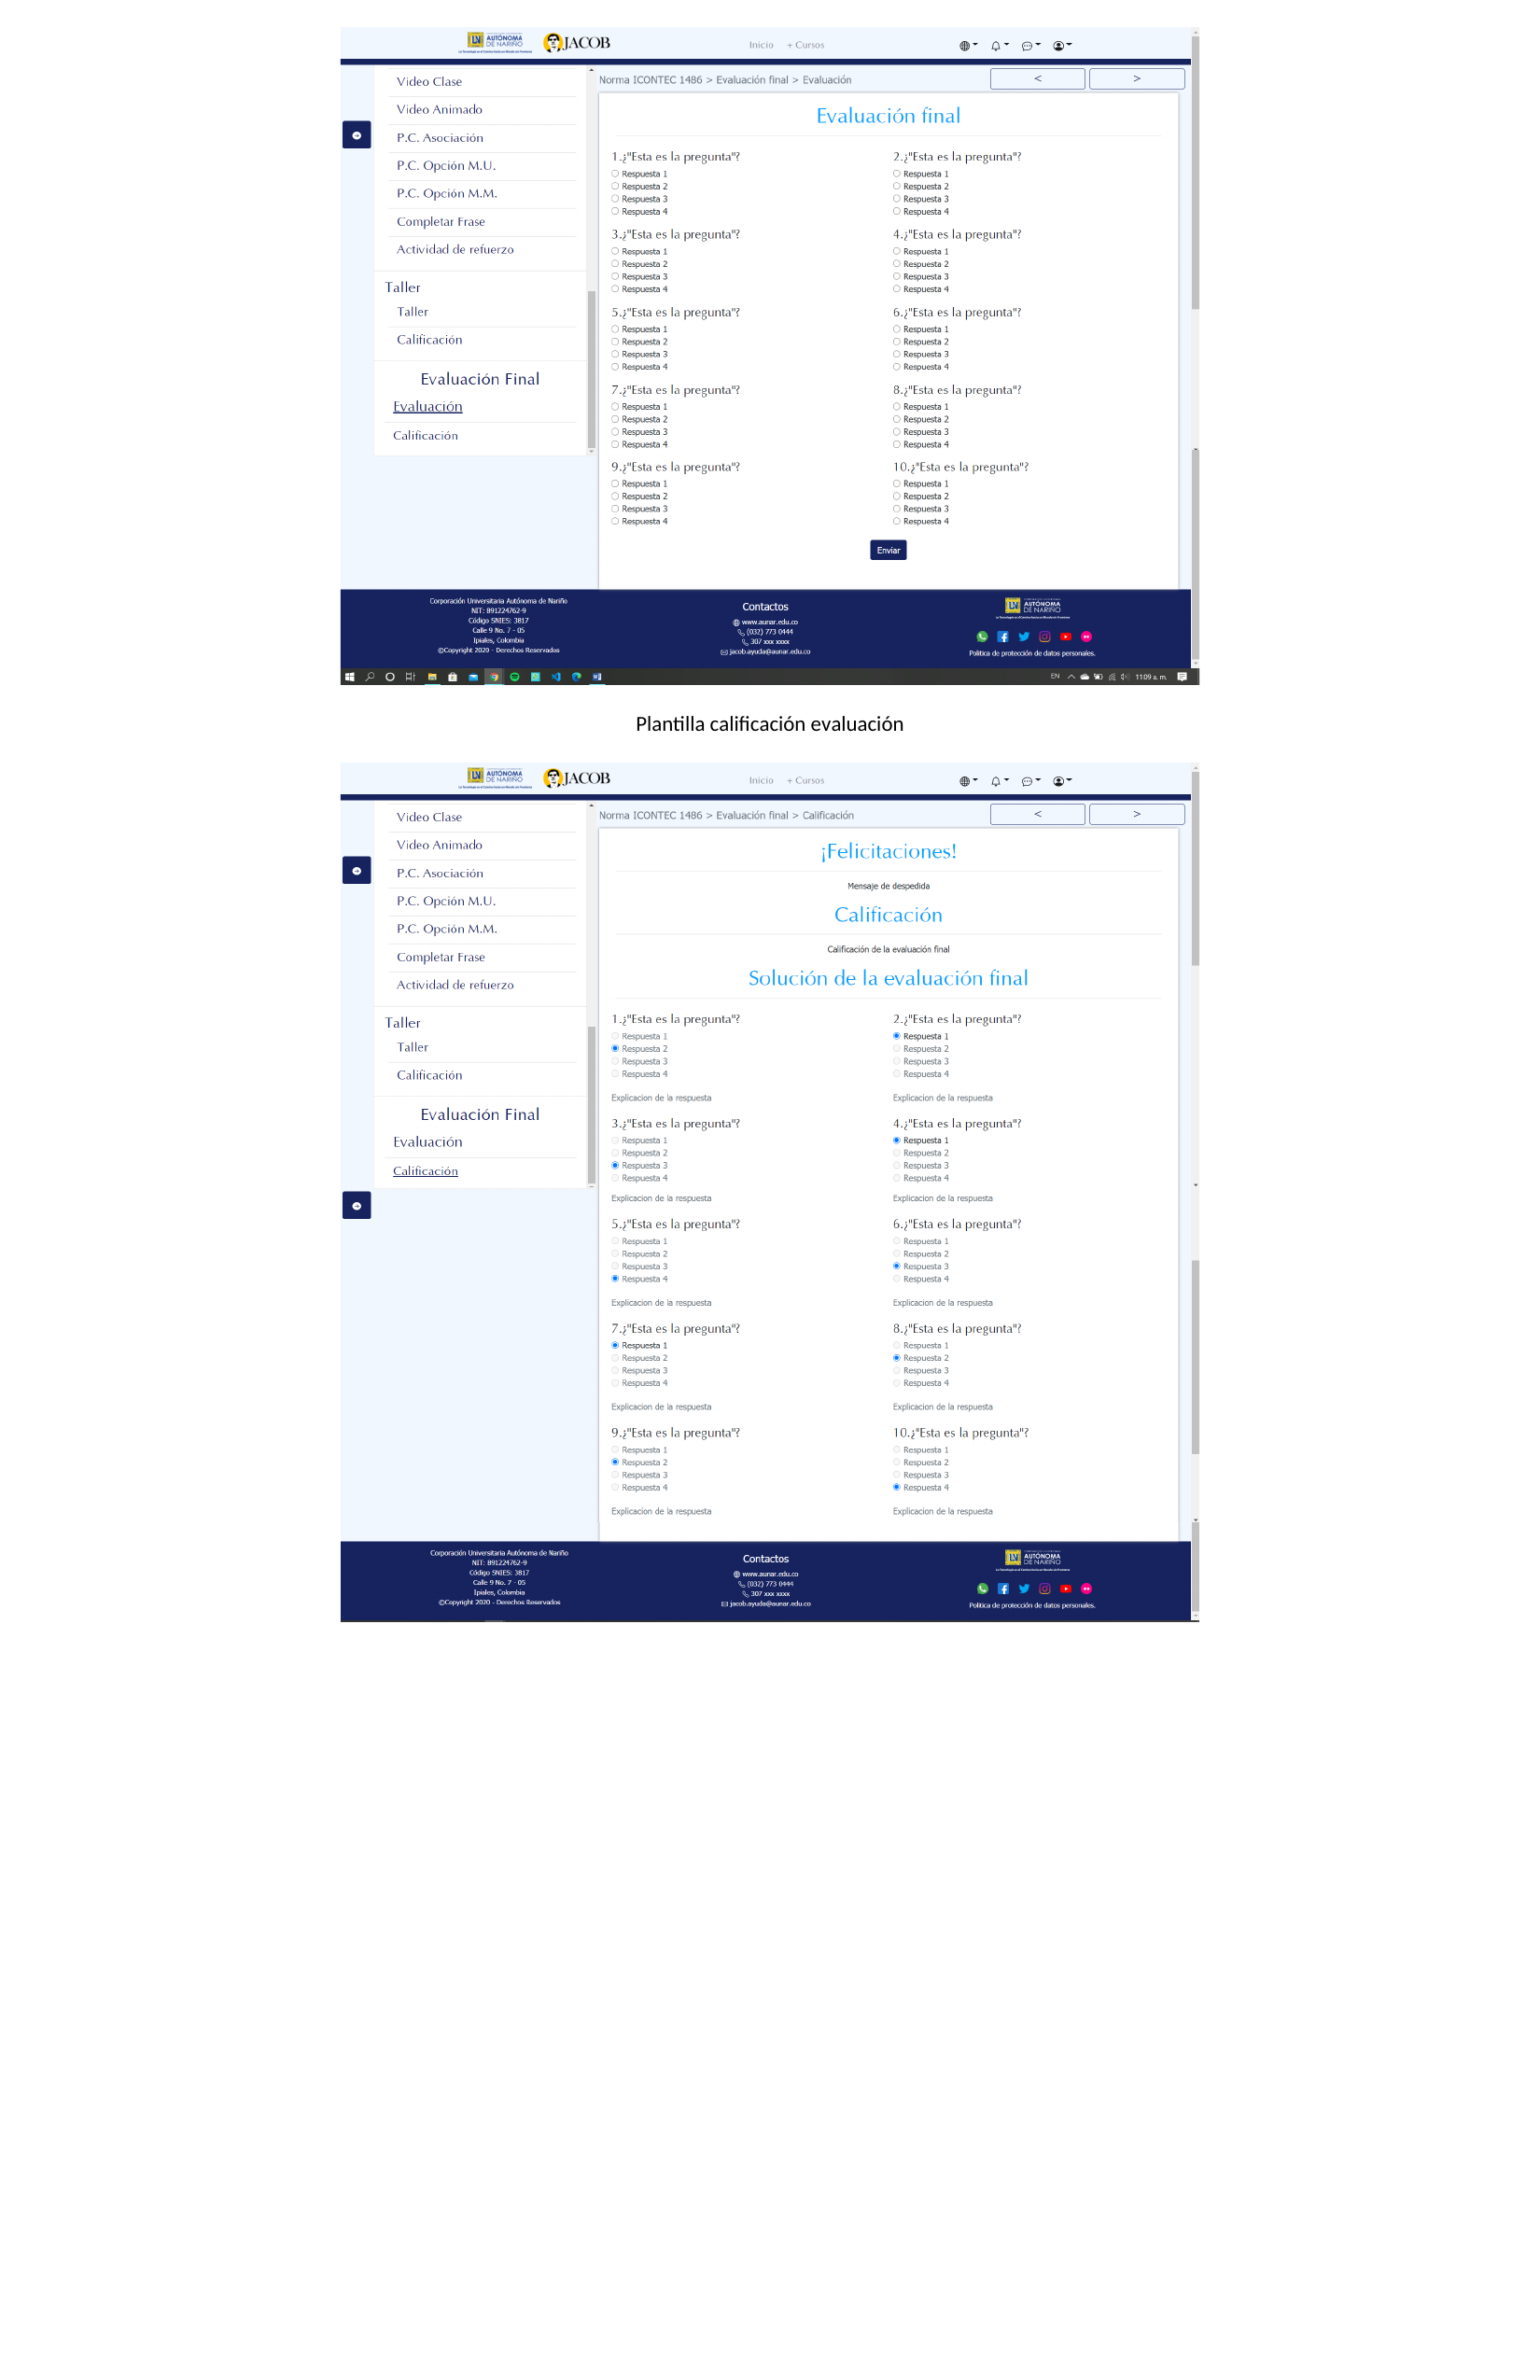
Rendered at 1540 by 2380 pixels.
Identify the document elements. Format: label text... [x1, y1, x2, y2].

text Plantilla calificación evaluación [70, 711, 1470, 737]
picture [340, 27, 1200, 685]
picture [340, 763, 1200, 1622]
